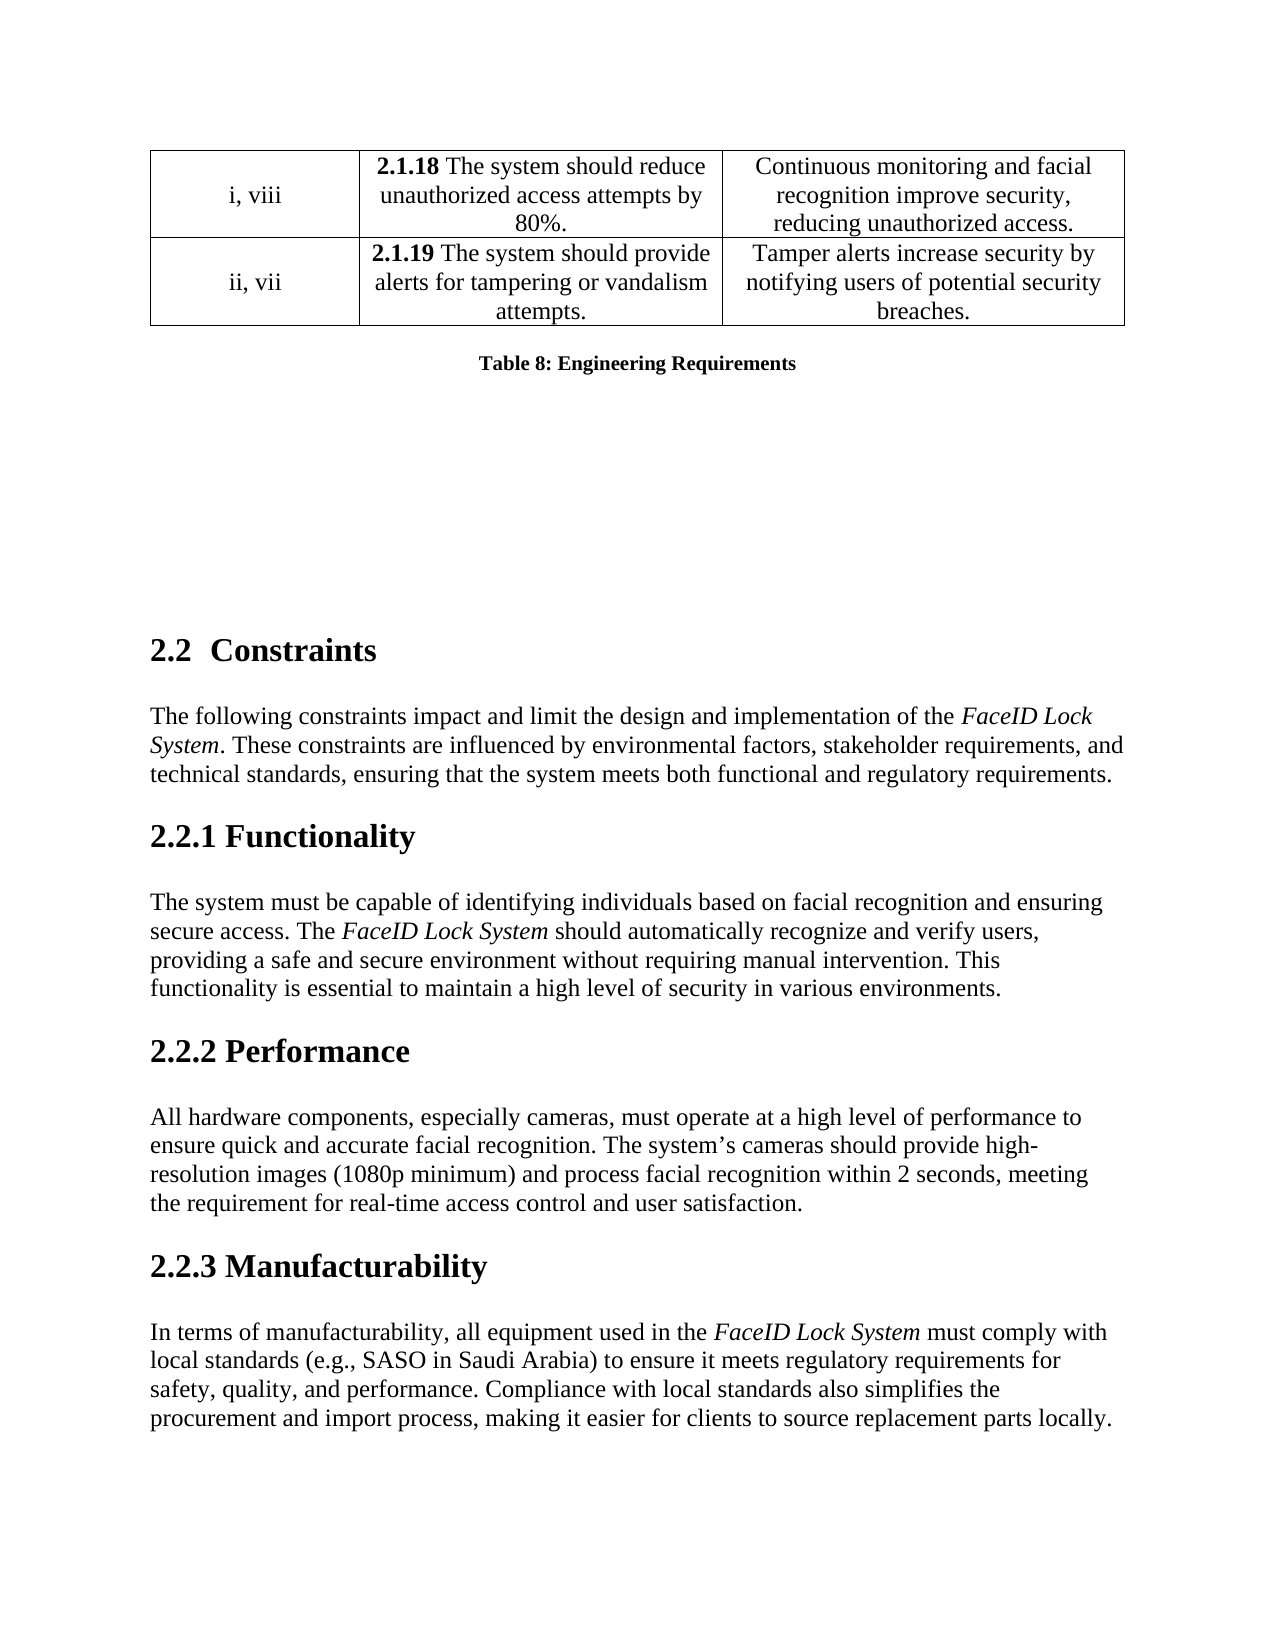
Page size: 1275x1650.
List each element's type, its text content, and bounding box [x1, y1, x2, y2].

text The following constraints impact and limit the design and implementation of the FaceID Lock System. These constraints are influenced by environmental factors, stakeholder requirements, and technical standards, ensuring that the system meets both functional and regulatory requirements. [150, 701, 1125, 787]
subtitle Functionality [150, 817, 1125, 855]
subtitle Manufacturability [150, 1246, 1125, 1284]
table_cell Tamper alerts increase security by notifying users of potential security breaches. [723, 238, 1124, 324]
text The system must be capable of identifying individuals based on facial recognition and ensuring secure access. The FaceID Lock System should automatically recognize and verify users, providing a safe and secure environment without requiring manual intervention. This functionality is essential to maintain a high level of security in various environments. [150, 887, 1125, 1002]
text Table 8: Engineering Requirements [150, 351, 1125, 375]
table_cell ii, vii [151, 238, 359, 324]
text In terms of manufacturability, all equipment used in the FaceID Lock System must comply with local standards (e.g., SASO in Saudi Arabia) to ensure it meets regulatory requirements for safety, quality, and performance. Compliance with local standards also simplifies the procurement and import process, making it easier for clients to source replacement parts locally. [150, 1317, 1125, 1432]
table_cell i, viii [151, 151, 359, 237]
text All hardware components, especially cameras, must operate at a high level of performance to ensure quick and accurate facial recognition. The system’s cameras should provide high-resolution images (1080p minimum) and process facial recognition within 2 seconds, meeting the requirement for real-time access control and user satisfaction. [150, 1102, 1125, 1217]
table_cell Continuous monitoring and facial recognition improve security, reducing unauthorized access. [723, 151, 1124, 237]
table_cell 2.1.18 The system should reduce unauthorized access attempts by 80%. [360, 151, 722, 237]
subtitle Constraints [150, 631, 1125, 669]
table_cell 2.1.19 The system should provide alerts for tampering or vandalism attempts. [360, 238, 722, 324]
subtitle Performance [150, 1031, 1125, 1070]
